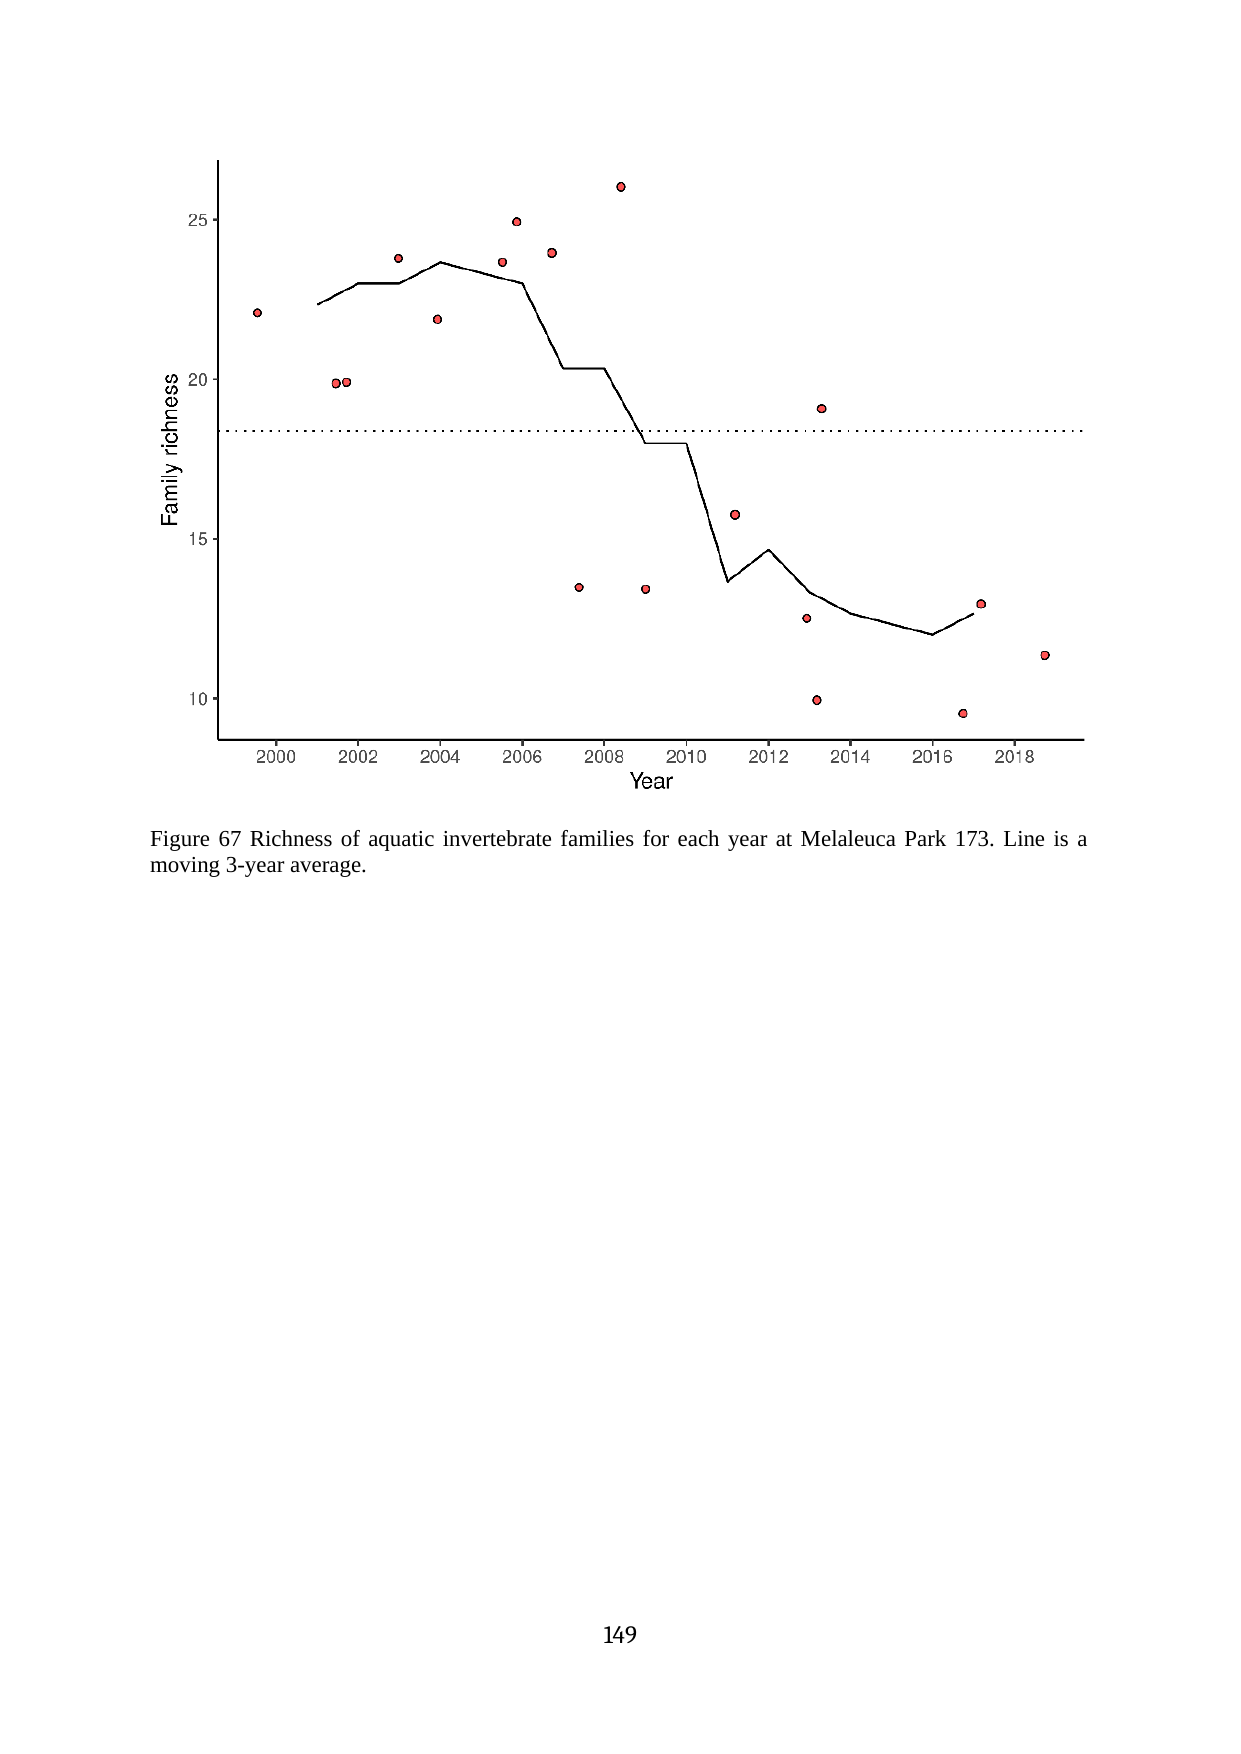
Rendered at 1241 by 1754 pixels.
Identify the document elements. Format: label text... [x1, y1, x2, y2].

picture [150, 150, 1095, 804]
text Figure 67 Richness of aquatic invertebrate families for each year at Melaleuca Park 173. Line is a moving 3-year average. [150, 824, 1090, 877]
